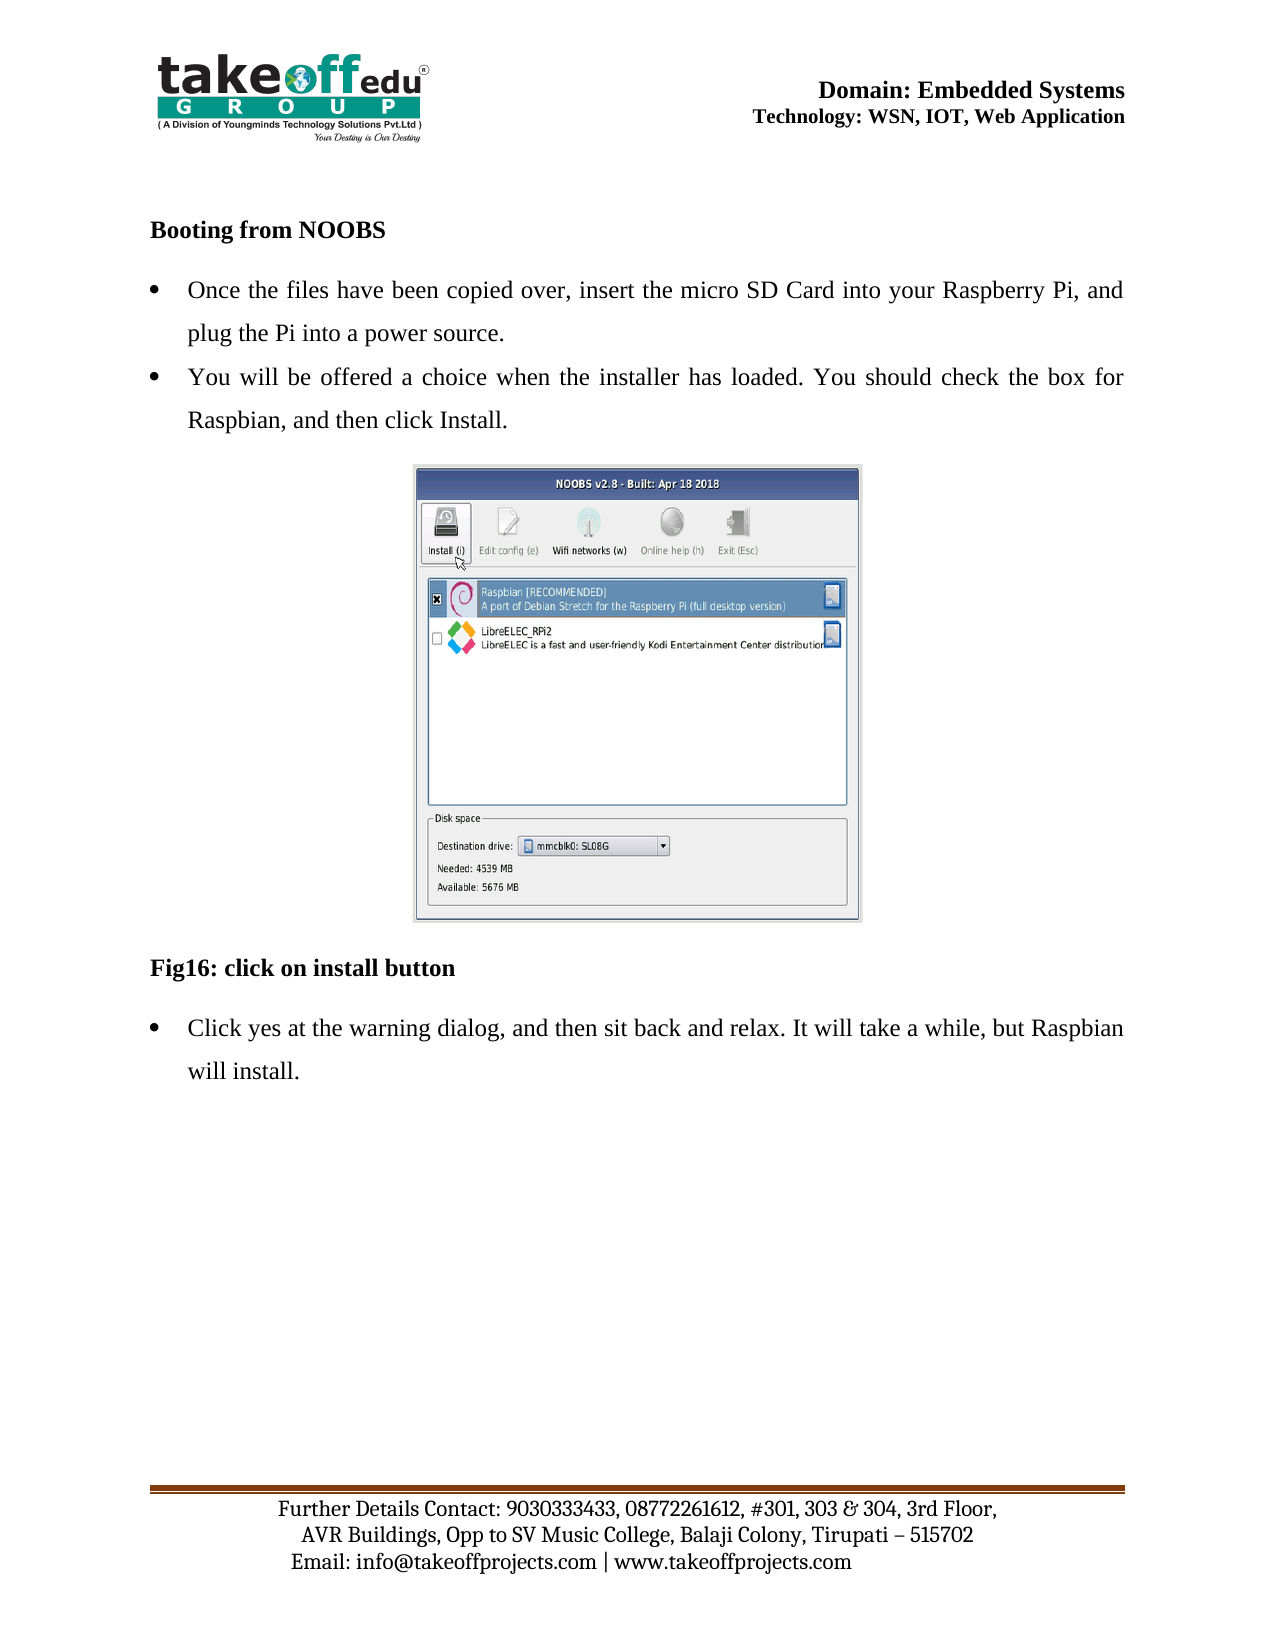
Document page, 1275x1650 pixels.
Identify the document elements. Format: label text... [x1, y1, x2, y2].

list Click yes at the warning dialog, and then sit back and relax. It will take a while, but Raspbian will install. [150, 1013, 1125, 1085]
list Once the files have been copied over, insert the micro SD Card into your Raspberry Pi, and plug the Pi into a power source. [150, 275, 1125, 347]
text Booting from NOOBS [150, 216, 1125, 244]
text Fig16: click on install button [150, 953, 1125, 982]
picture [412, 464, 863, 923]
list You will be offered a choice when the installer has loaded. You should check the box for Raspbian, and then click Install. [150, 362, 1125, 433]
picture [150, 54, 434, 156]
